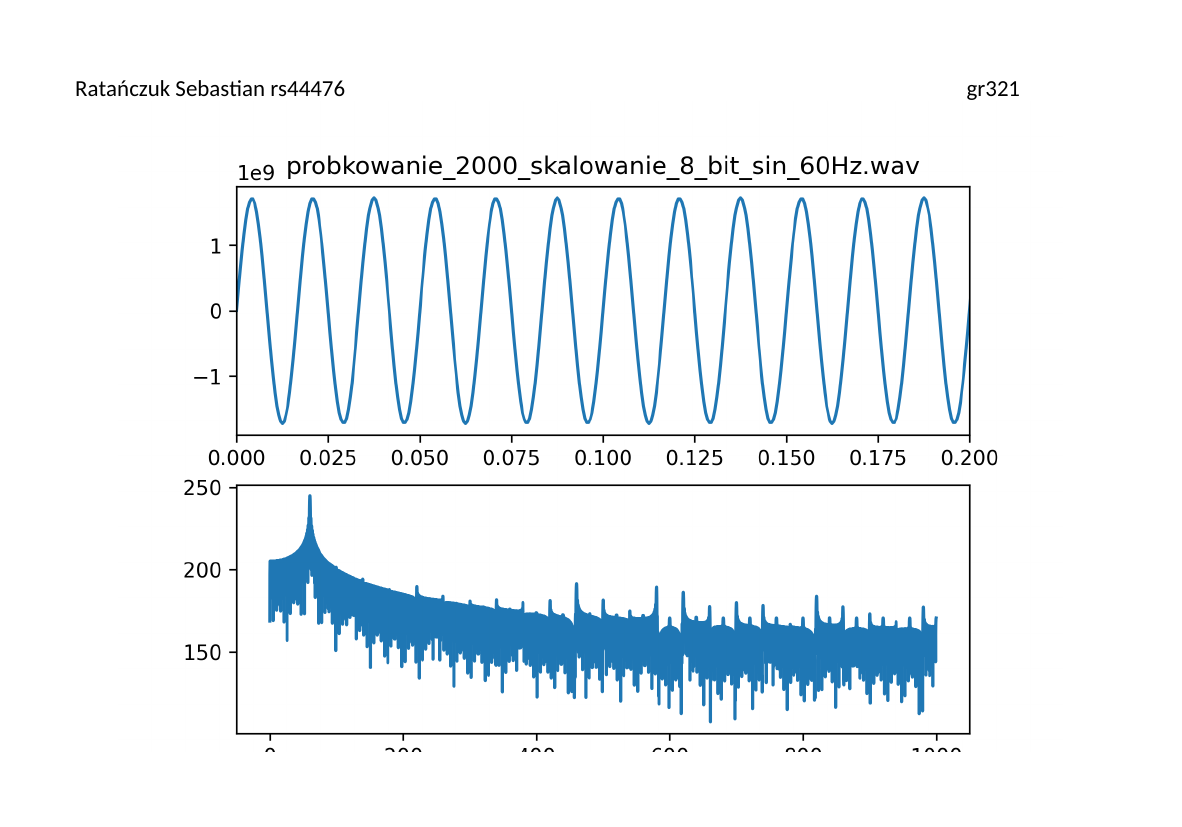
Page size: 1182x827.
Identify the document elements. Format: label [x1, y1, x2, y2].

picture [118, 101, 1063, 752]
